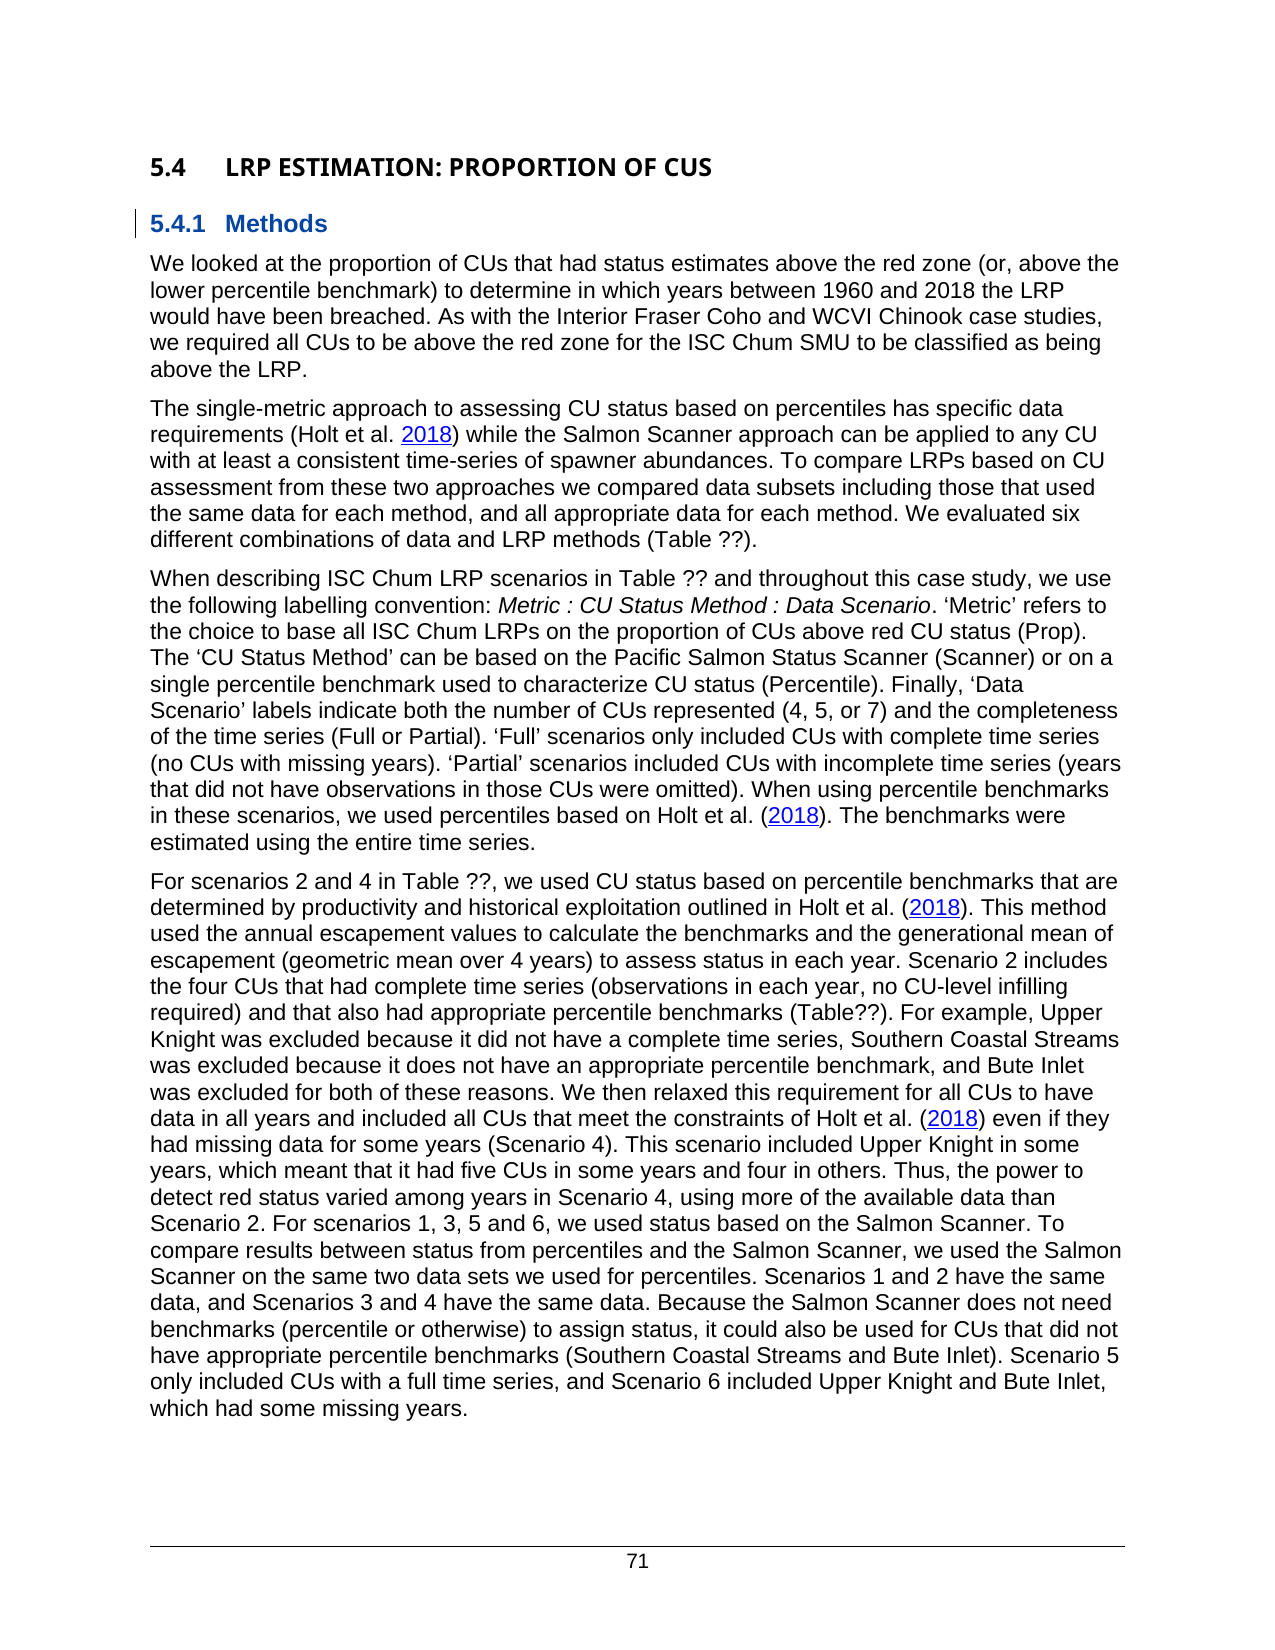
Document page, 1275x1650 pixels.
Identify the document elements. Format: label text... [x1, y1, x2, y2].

text The single-metric approach to assessing CU status based on percentiles has specific data requirements (Holt et al. 2018) while the Salmon Scanner approach can be applied to any CU with at least a consistent time-series of spawner abundances. To compare LRPs based on CU assessment from these two approaches we compared data subsets including those that used the same data for each method, and all appropriate data for each method. We evaluated six different combinations of data and LRP methods (Table ??). [150, 394, 1125, 553]
subtitle 5.4.1 Methods [150, 209, 1125, 238]
text When describing ISC Chum LRP scenarios in Table ?? and throughout this case study, we use the following labelling convention: Metric : CU Status Method : Data Scenario. ‘Metric’ refers to the choice to base all ISC Chum LRPs on the proportion of CUs above red CU status (Prop). The ‘CU Status Method’ can be based on the Pacific Salmon Status Scanner (Scanner) or on a single percentile benchmark used to characterize CU status (Percentile). Finally, ‘Data Scenario’ labels indicate both the number of CUs represented (4, 5, or 7) and the completeness of the time series (Full or Partial). ‘Full’ scenarios only included CUs with complete time series (no CUs with missing years). ‘Partial’ scenarios included CUs with incomplete time series (years that did not have observations in those CUs were omitted). When using percentile benchmarks in these scenarios, we used percentiles based on Holt et al. (2018). The benchmarks were estimated using the entire time series. [150, 565, 1125, 855]
text We looked at the proportion of CUs that had status estimates above the red zone (or, above the lower percentile benchmark) to determine in which years between 1960 and 2018 the LRP would have been breached. As with the Interior Fraser Coho and WCVI Chinook case studies, we required all CUs to be above the red zone for the ISC Chum SMU to be classified as being above the LRP. [150, 250, 1125, 382]
text For scenarios 2 and 4 in Table ??, we used CU status based on percentile benchmarks that are determined by productivity and historical exploitation outlined in Holt et al. (2018). This method used the annual escapement values to calculate the benchmarks and the generational mean of escapement (geometric mean over 4 years) to assess status in each year. Scenario 2 includes the four CUs that had complete time series (observations in each year, no CU-level infilling required) and that also had appropriate percentile benchmarks (Table??). For example, Upper Knight was excluded because it did not have a complete time series, Southern Coastal Streams was excluded because it does not have an appropriate percentile benchmark, and Bute Inlet was excluded for both of these reasons. We then relaxed this requirement for all CUs to have data in all years and included all CUs that meet the constraints of Holt et al. (2018) even if they had missing data for some years (Scenario 4). This scenario included Upper Knight in some years, which meant that it had five CUs in some years and four in others. Thus, the power to detect red status varied among years in Scenario 4, using more of the available data than Scenario 2. For scenarios 1, 3, 5 and 6, we used status based on the Salmon Scanner. To compare results between status from percentiles and the Salmon Scanner, we used the Salmon Scanner on the same two data sets we used for percentiles. Scenarios 1 and 2 have the same data, and Scenarios 3 and 4 have the same data. Because the Salmon Scanner does not need benchmarks (percentile or otherwise) to assign status, it could also be used for CUs that did not have appropriate percentile benchmarks (Southern Coastal Streams and Bute Inlet). Scenario 5 only included CUs with a full time series, and Scenario 6 included Upper Knight and Bute Inlet, which had some missing years. [150, 868, 1125, 1421]
subtitle 5.4 LRP ESTIMATION: PROPORTION OF CUS [150, 150, 1125, 184]
